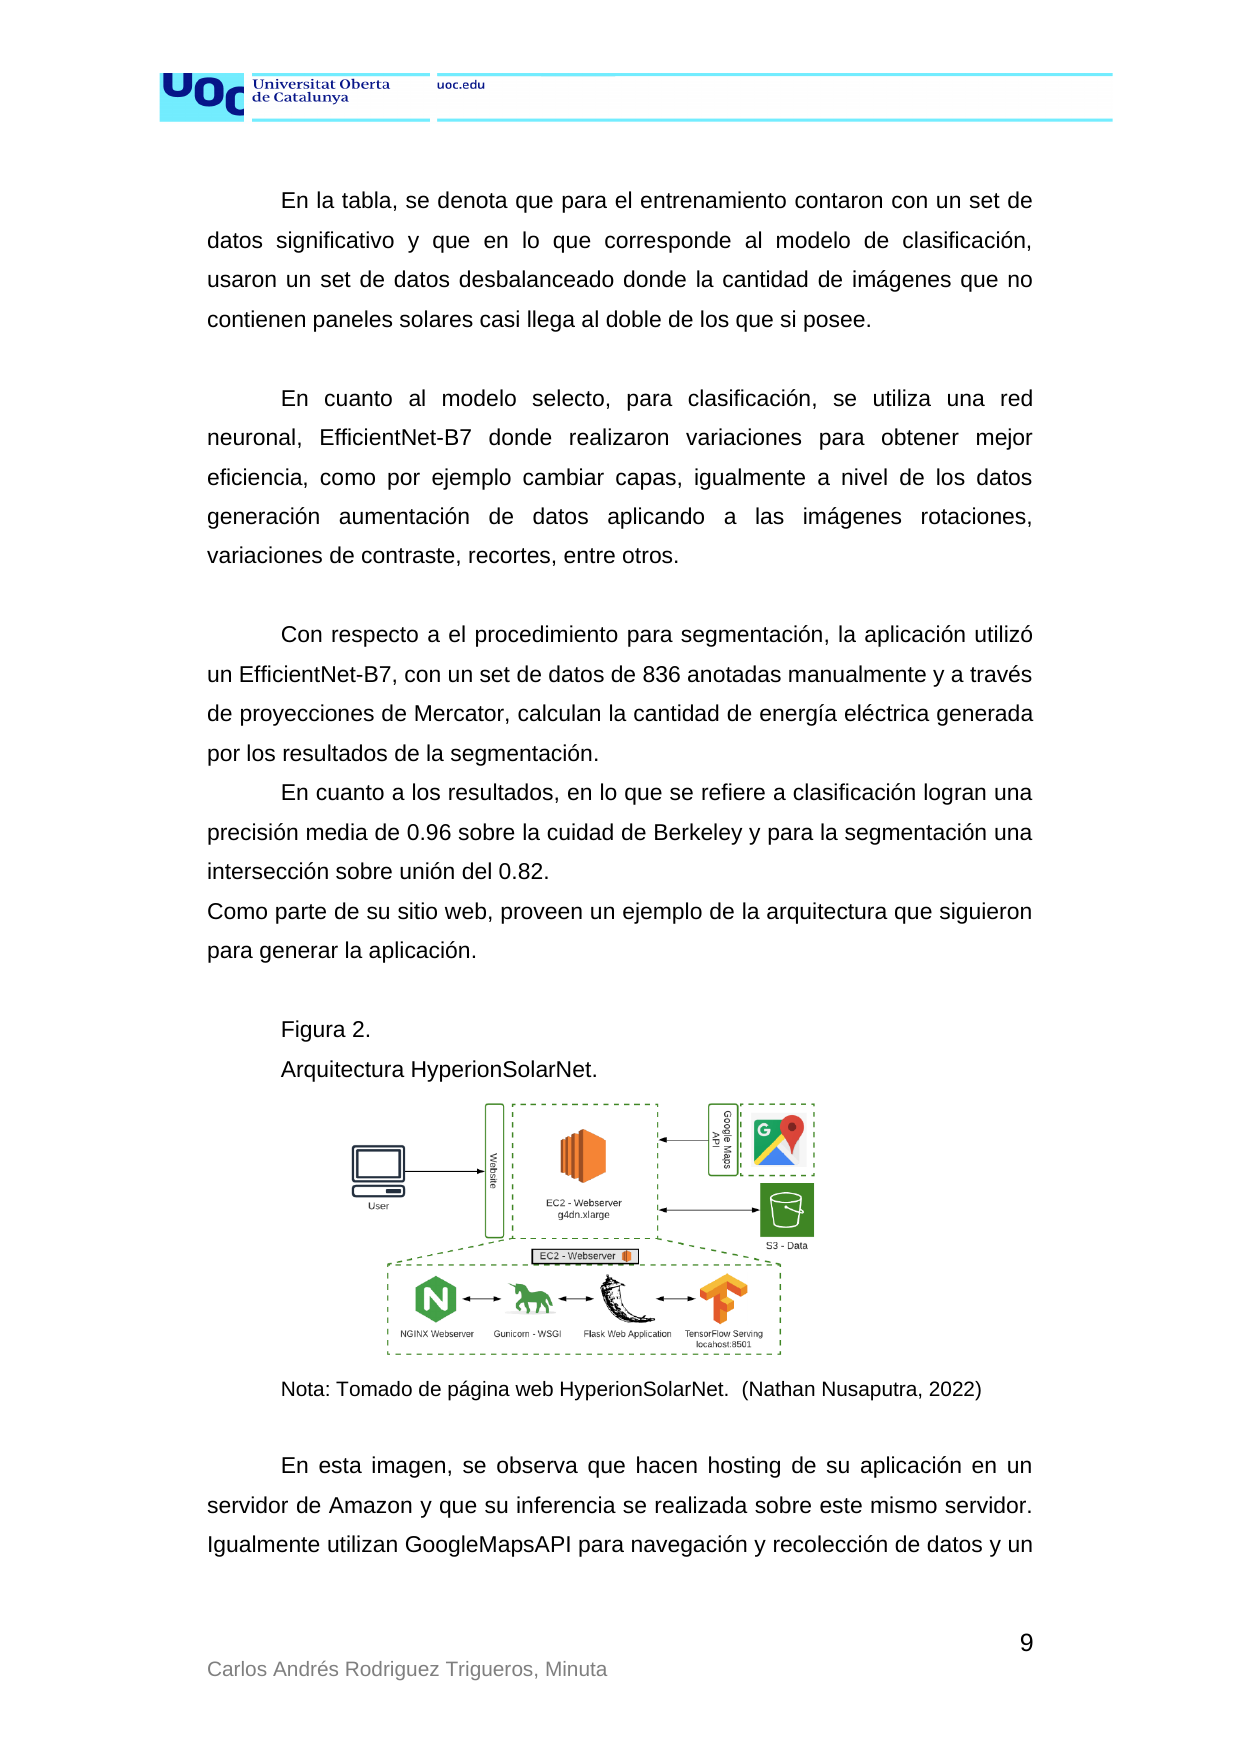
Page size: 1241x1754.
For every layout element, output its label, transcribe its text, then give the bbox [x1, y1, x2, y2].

text En cuanto a los resultados, en lo que se refiere a clasificación logran una precisión media de 0.96 sobre la cuidad de Berkeley y para la segmentación una intersección sobre unión del 0.82. [207, 779, 1033, 885]
picture [280, 1095, 887, 1363]
text Arquitectura HyperionSolarNet. [281, 1056, 1033, 1082]
text En la tabla, se denota que para el entrenamiento contaron con un set de datos significativo y que en lo que corresponde al modelo de clasificación, usaron un set de datos desbalanceado donde la cantidad de imágenes que no contienen paneles solares casi llega al doble de los que si posee. [207, 187, 1033, 332]
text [207, 1452, 1033, 1558]
text Como parte de su sitio web, proveen un ejemplo de la arquitectura que siguieron para generar la aplicación. [207, 898, 1033, 964]
picture [159, 73, 1113, 124]
text Nota: Tomado de página web HyperionSolarNet. (Nathan Nusaputra, 2022) [281, 1377, 1033, 1401]
text Con respecto a el procedimiento para segmentación, la aplicación utilizó un EfficientNet-B7, con un set de datos de 836 anotadas manualmente y a través de proyecciones de Mercator, calculan la cantidad de energía eléctrica generada por los resultados de la segmentación. [207, 621, 1033, 766]
text Figura 2. [281, 1016, 1033, 1043]
text En cuanto al modelo selecto, para clasificación, se utiliza una red neuronal, EfficientNet-B7 donde realizaron variaciones para obtener mejor eficiencia, como por ejemplo cambiar capas, igualmente a nivel de los datos generación aumentación de datos aplicando a las imágenes rotaciones, variaciones de contraste, recortes, entre otros. [207, 384, 1033, 569]
